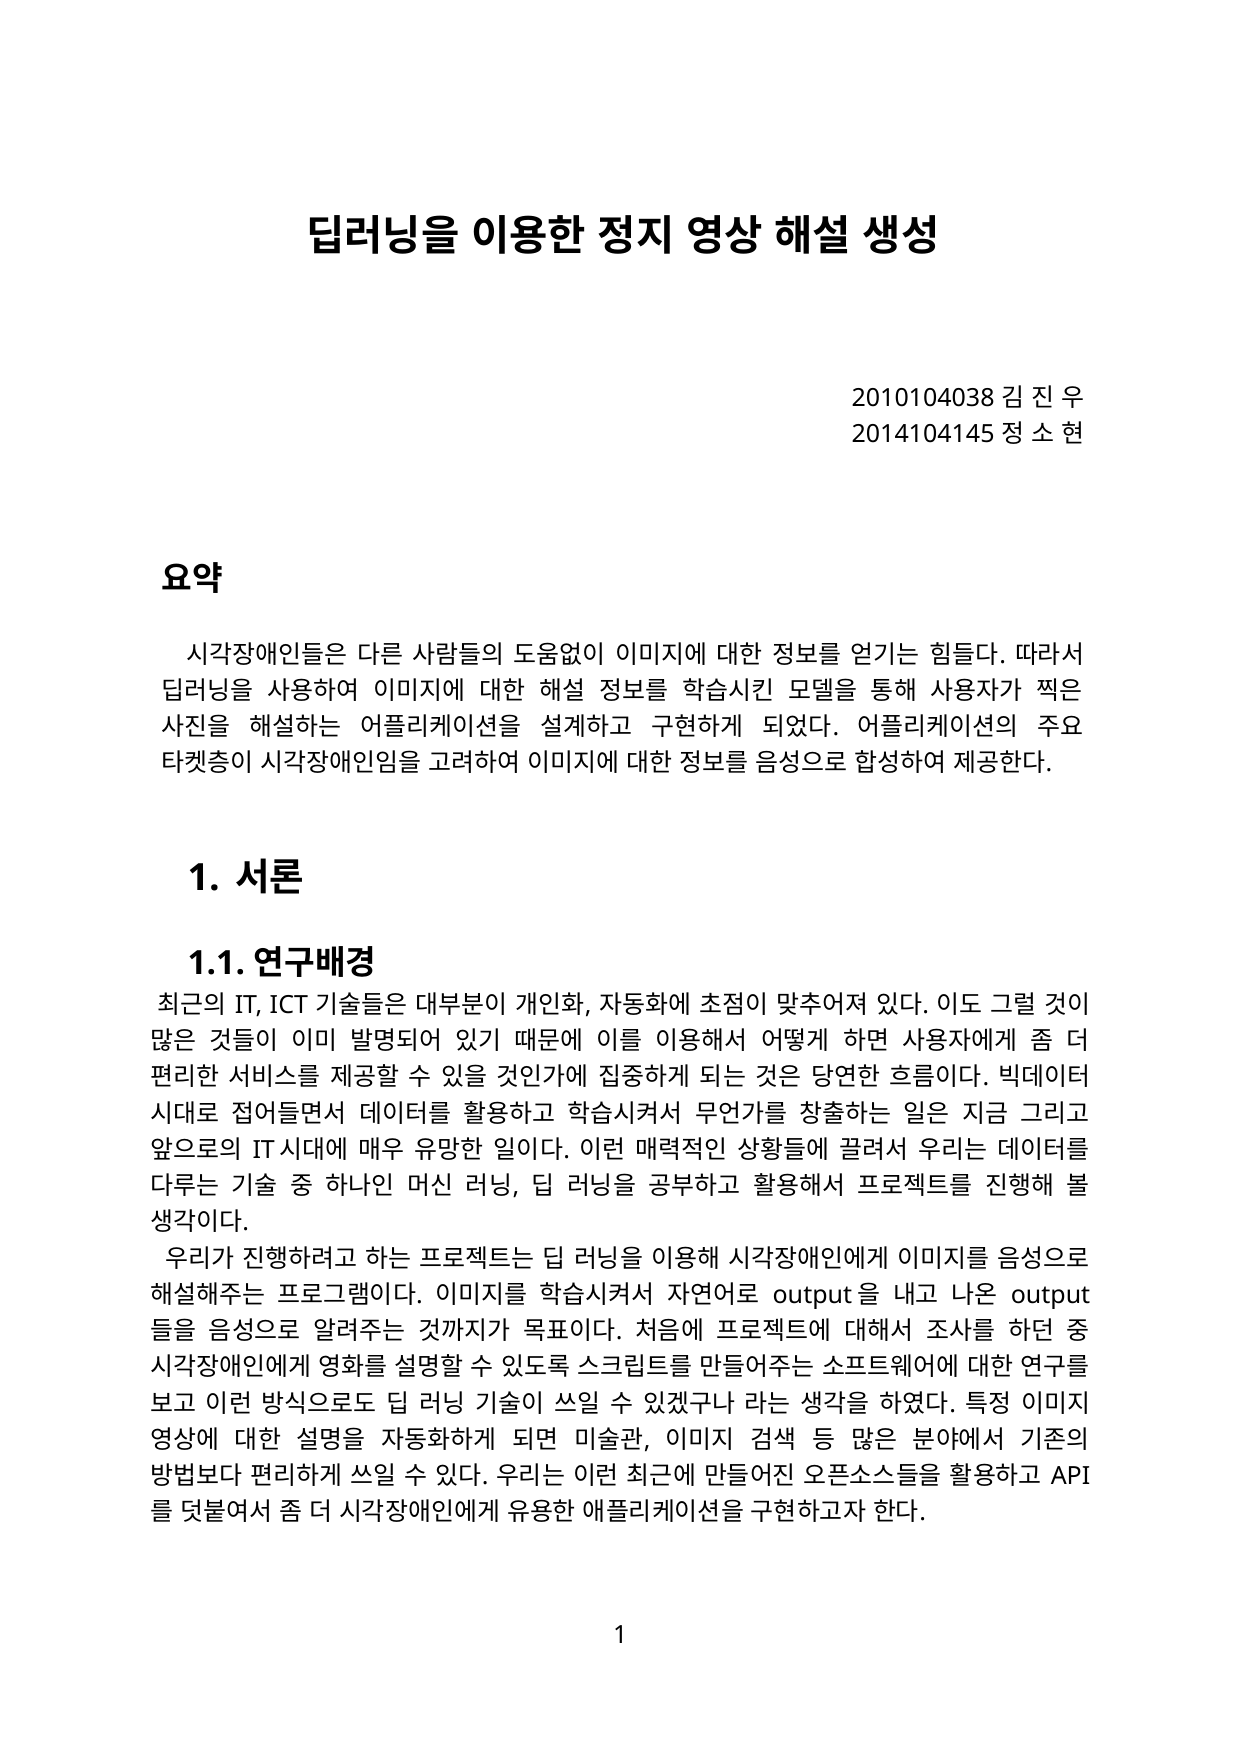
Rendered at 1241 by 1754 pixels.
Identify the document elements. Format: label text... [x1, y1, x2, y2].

table_header 딥러닝을 이용한 정지 영상 해설 생성 2010104038 김 진 우 2014104145 정 소 현 요약 시각장애인들은 다른 사람들의 도움없이 이미지에 대한 정보를 얻기는 힘들다. 따라서 딥러닝을 사용하여 이미지에 대한 해설 정보를 학습시킨 모델을 통해 사용자가 찍은 사진을 해설하는 어플리케이션을 설계하고 구현하게 되었다. 어플리케이션의 주요 타켓층이 시각장애인임을 고려하여 이미지에 대한 정보를 음성으로 합성하여 제공한다. [150, 177, 1095, 779]
list 서론 [187, 847, 1090, 902]
list . 연구배경 [187, 936, 1090, 984]
text 우리가 진행하려고 하는 프로젝트는 딥 러닝을 이용해 시각장애인에게 이미지를 음성으로 해설해주는 프로그램이다. 이미지를 학습시켜서 자연어로 output을 내고 나온 output들을 음성으로 알려주는 것까지가 목표이다. 처음에 프로젝트에 대해서 조사를 하던 중 시각장애인에게 영화를 설명할 수 있도록 스크립트를 만들어주는 소프트웨어에 대한 연구를 보고 이런 방식으로도 딥 러닝 기술이 쓰일 수 있겠구나 라는 생각을 하였다. 특정 이미지 영상에 대한 설명을 자동화하게 되면 미술관, 이미지 검색 등 많은 분야에서 기존의 방법보다 편리하게 쓰일 수 있다. 우리는 이런 최근에 만들어진 오픈소스들을 활용하고 API를 덧붙여서 좀 더 시각장애인에게 유용한 애플리케이션을 구현하고자 한다. [150, 1238, 1090, 1528]
text 최근의 IT, ICT 기술들은 대부분이 개인화, 자동화에 초점이 맞추어져 있다. 이도 그럴 것이 많은 것들이 이미 발명되어 있기 때문에 이를 이용해서 어떻게 하면 사용자에게 좀 더 편리한 서비스를 제공할 수 있을 것인가에 집중하게 되는 것은 당연한 흐름이다. 빅데이터 시대로 접어들면서 데이터를 활용하고 학습시켜서 무언가를 창출하는 일은 지금 그리고 앞으로의 IT시대에 매우 유망한 일이다. 이런 매력적인 상황들에 끌려서 우리는 데이터를 다루는 기술 중 하나인 머신 러닝, 딥 러닝을 공부하고 활용해서 프로젝트를 진행해 볼 생각이다. [150, 984, 1090, 1238]
